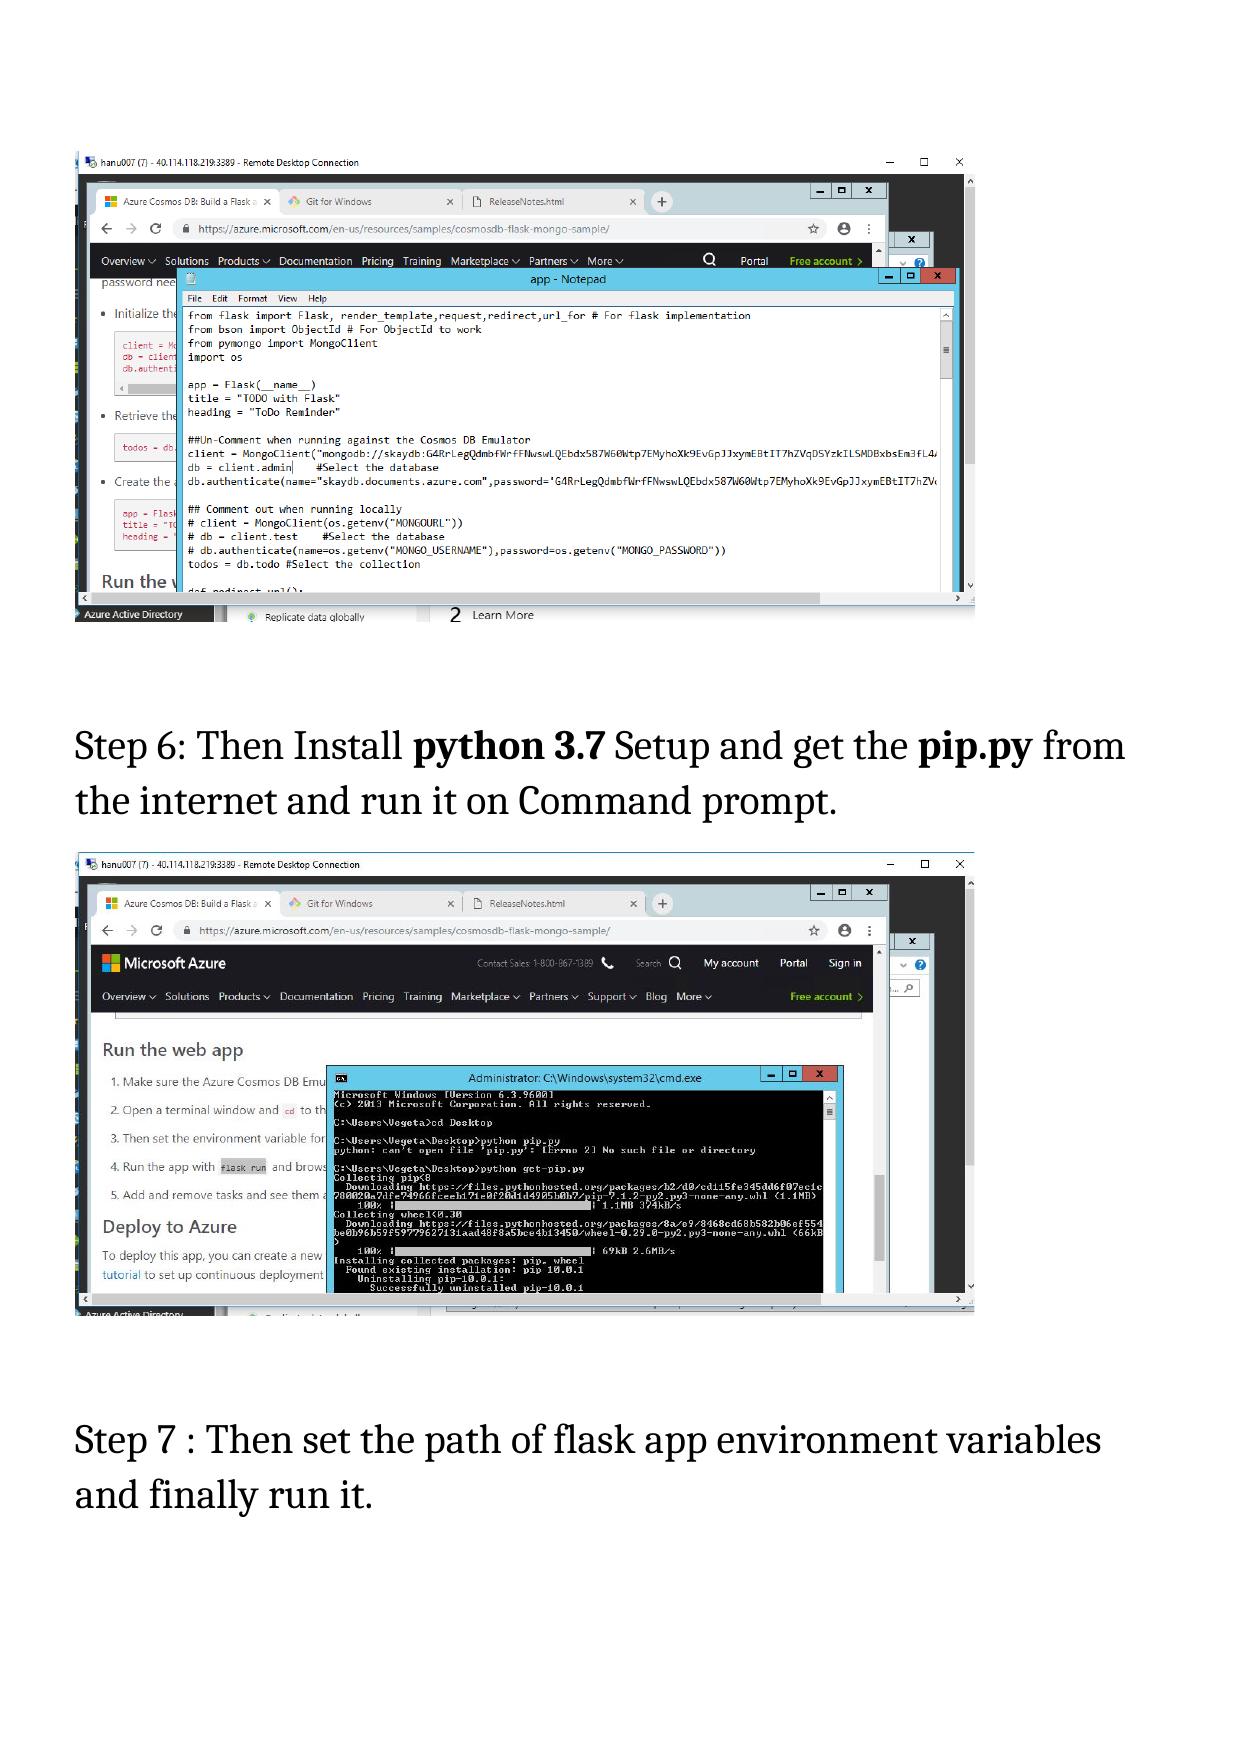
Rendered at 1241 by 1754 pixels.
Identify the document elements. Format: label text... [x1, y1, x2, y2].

picture [75, 852, 975, 1316]
text Step 7 : Then set the path of flask app environment variables and finally run it. [75, 1416, 1165, 1519]
text Step 6: Then Install python 3.7 Setup and get the pip.py from the internet and run it on Command prompt. [75, 722, 1165, 825]
